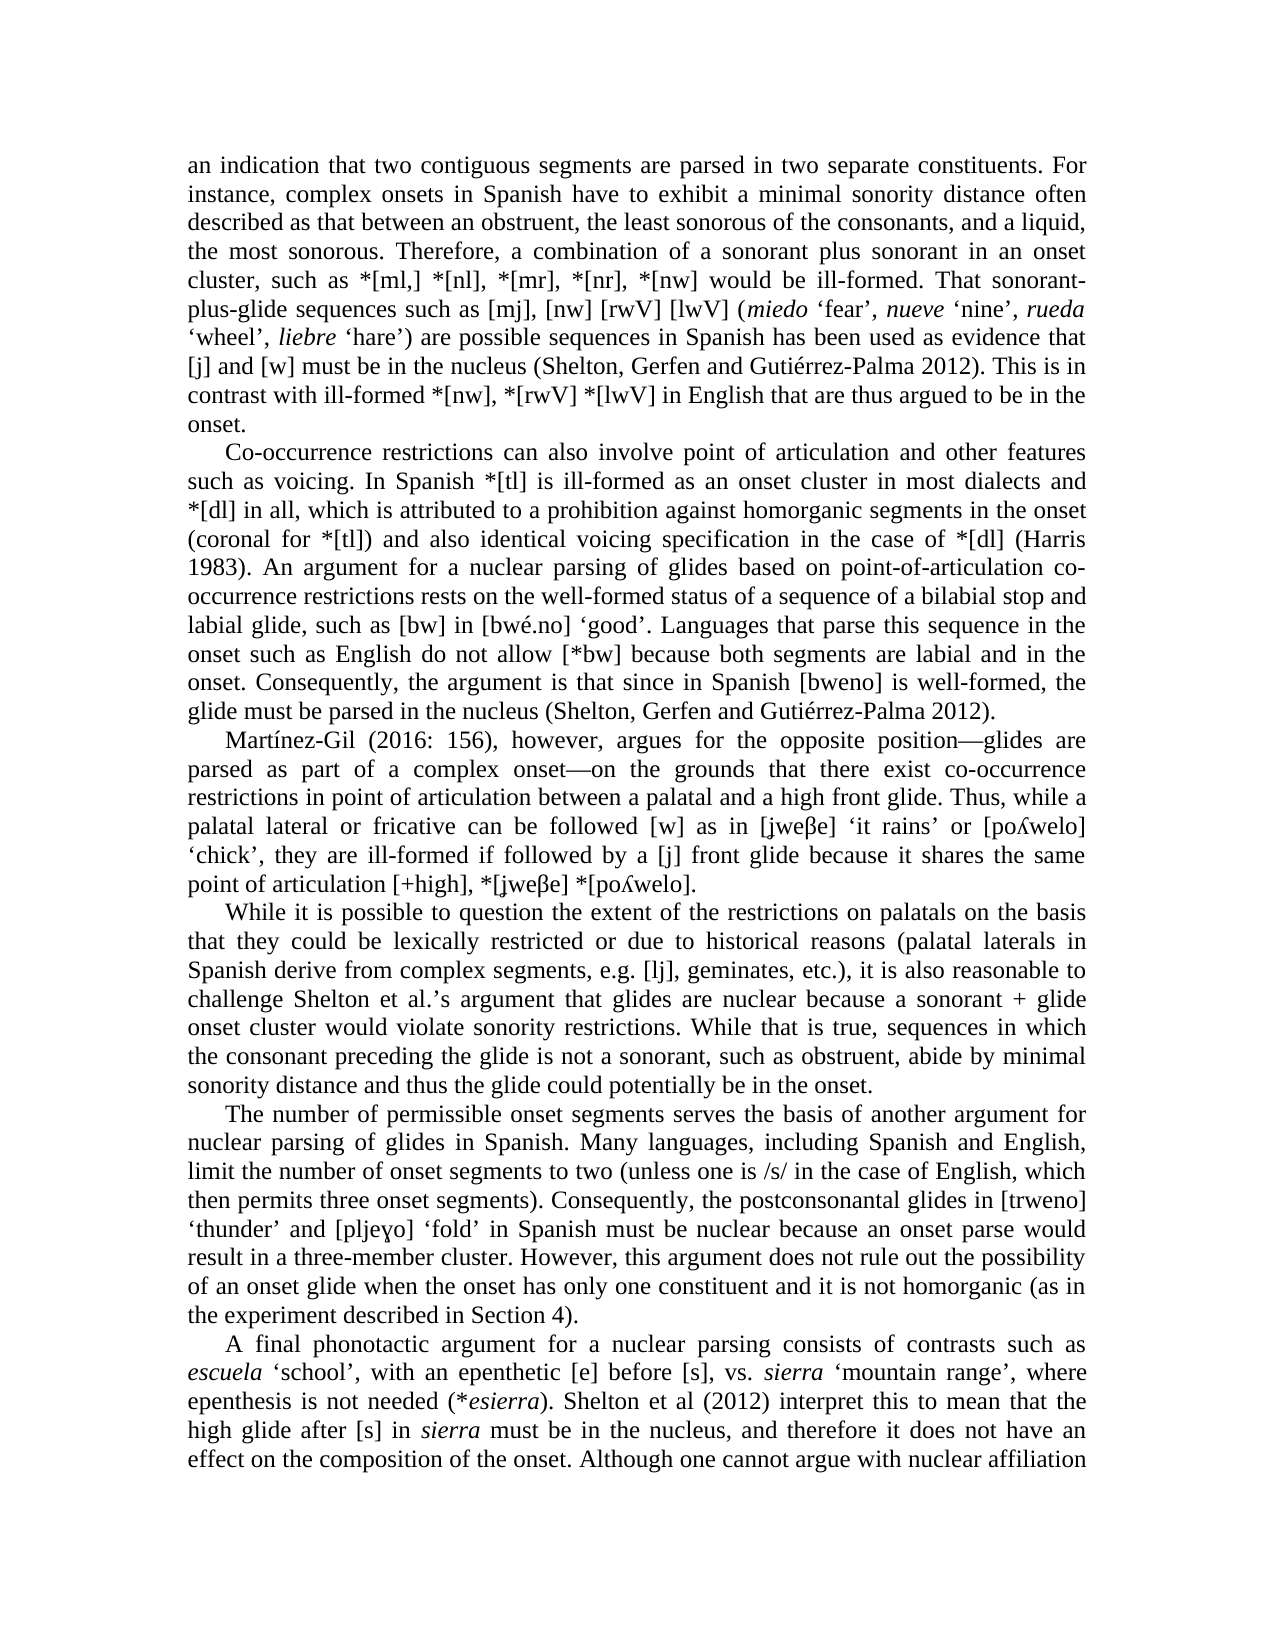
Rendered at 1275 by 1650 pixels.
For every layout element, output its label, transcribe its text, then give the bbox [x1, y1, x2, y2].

text Co-occurrence restrictions can also involve point of articulation and other features such as voicing. In Spanish *[tl] is ill-formed as an onset cluster in most dialects and *[dl] in all, which is attributed to a prohibition against homorganic segments in the onset (coronal for *[tl]) and also identical voicing specification in the case of *[dl] (Harris 1983). An argument for a nuclear parsing of glides based on point-of-articulation co-occurrence restrictions rests on the well-formed status of a sequence of a bilabial stop and labial glide, such as [bw] in [bwé.no] ‘good’. Languages that parse this sequence in the onset such as English do not allow [*bw] because both segments are labial and in the onset. Consequently, the argument is that since in Spanish [bweno] is well-formed, the glide must be parsed in the nucleus (Shelton, Gerfen and Gutiérrez-Palma 2012). [187, 437, 1087, 725]
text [187, 150, 1087, 437]
text Martínez-Gil (2016: 156), however, argues for the opposite position—glides are parsed as part of a complex onset—on the grounds that there exist co-occurrence restrictions in point of articulation between a palatal and a high front glide. Thus, while a palatal lateral or fricative can be followed [w] as in [ʝweβe] ‘it rains’ or [poʎwelo] ‘chick’, they are ill-formed if followed by a [j] front glide because it shares the same point of articulation [+high], *[ʝweβe] *[poʎwelo]. [187, 725, 1087, 897]
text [187, 1329, 1087, 1472]
text The number of permissible onset segments serves the basis of another argument for nuclear parsing of glides in Spanish. Many languages, including Spanish and English, limit the number of onset segments to two (unless one is /s/ in the case of English, which then permits three onset segments). Consequently, the postconsonantal glides in [trweno] ‘thunder’ and [pljeɣo] ‘fold’ in Spanish must be nuclear because an onset parse would result in a three-member cluster. However, this argument does not rule out the possibility of an onset glide when the onset has only one constituent and it is not homorganic (as in the experiment described in Section 4). [187, 1099, 1087, 1329]
text While it is possible to question the extent of the restrictions on palatals on the basis that they could be lexically restricted or due to historical reasons (palatal laterals in Spanish derive from complex segments, e.g. [lj], geminates, etc.), it is also reasonable to challenge Shelton et al.’s argument that glides are nuclear because a sonorant + glide onset cluster would violate sonority restrictions. While that is true, sequences in which the consonant preceding the glide is not a sonorant, such as obstruent, abide by minimal sonority distance and thus the glide could potentially be in the onset. [187, 897, 1087, 1099]
